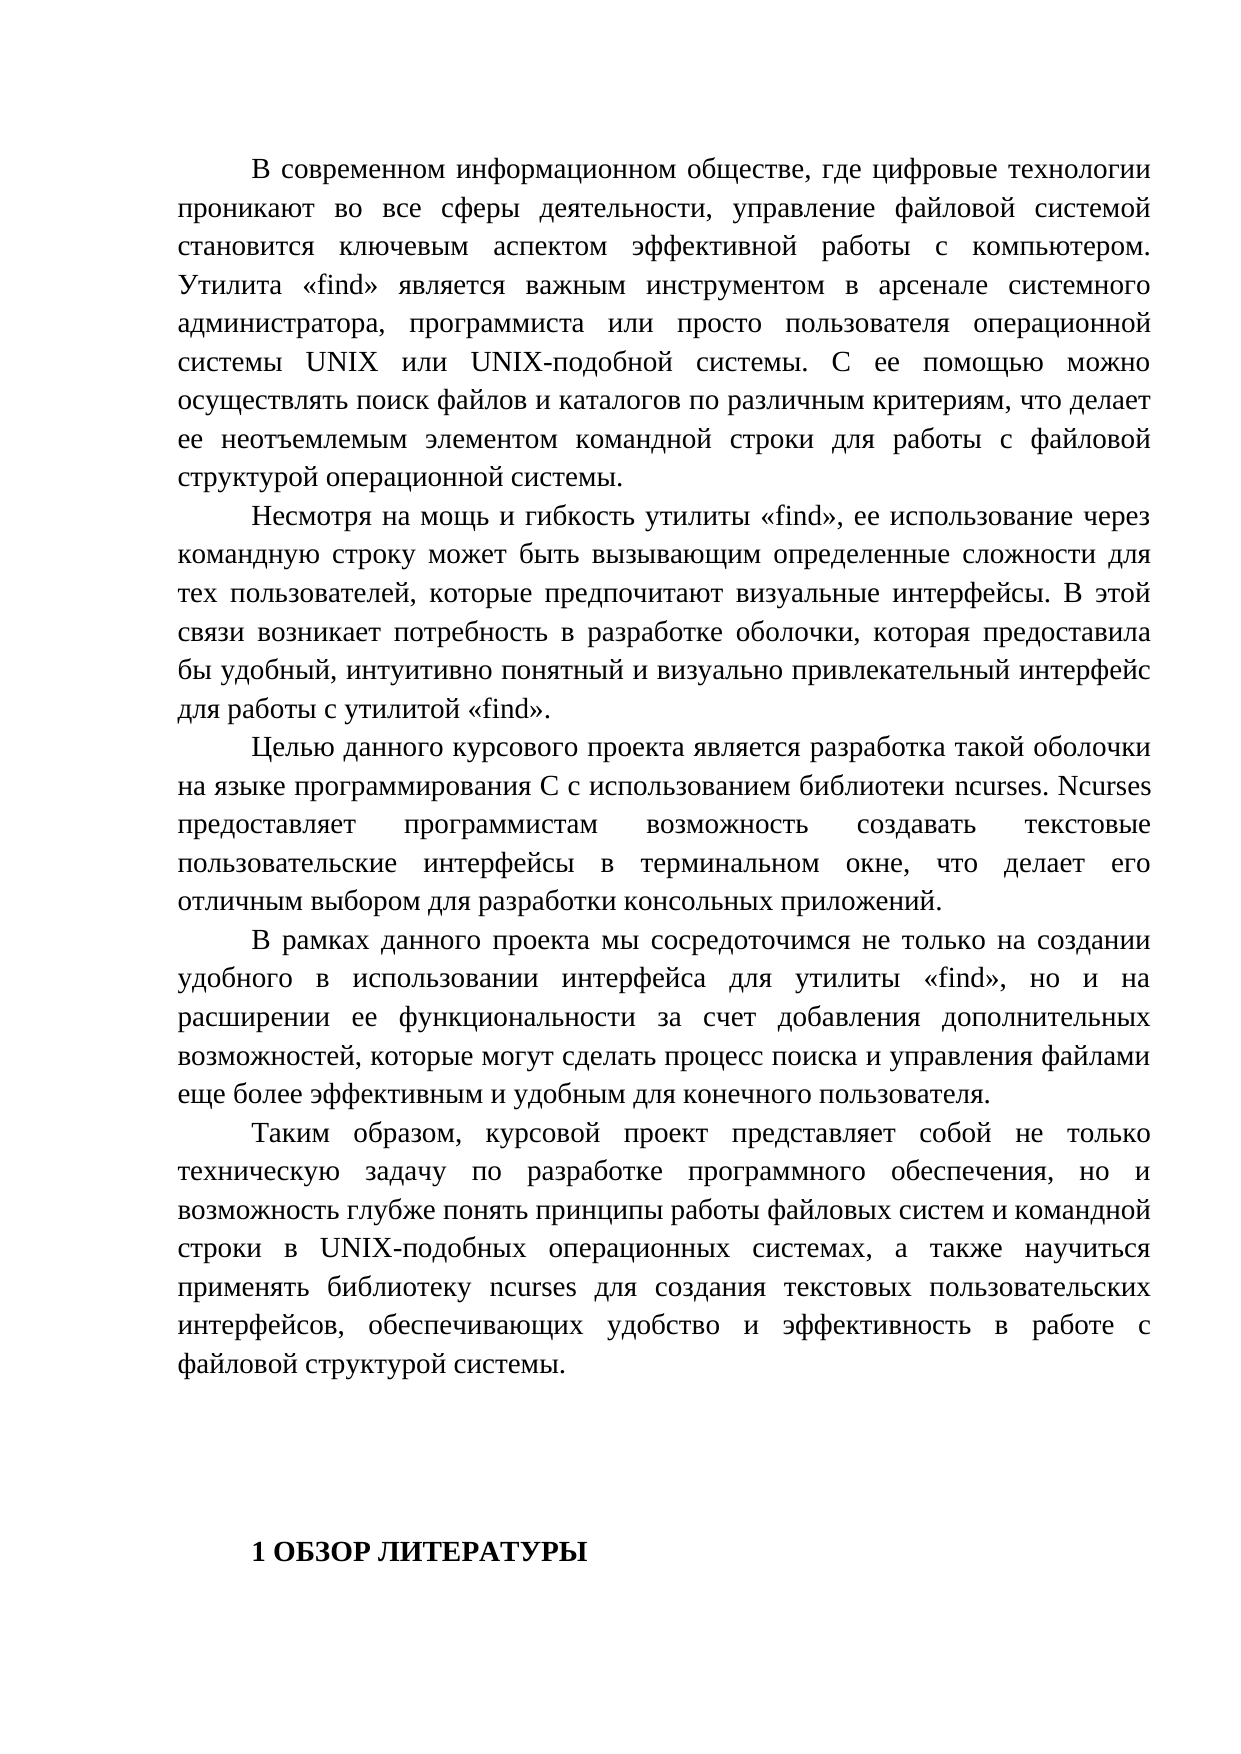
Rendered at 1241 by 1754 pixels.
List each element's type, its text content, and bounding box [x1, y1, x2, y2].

text Несмотря на мощь и гибкость утилиты «find», ее использование через командную строку может быть вызывающим определенные сложности для тех пользователей, которые предпочитают визуальные интерфейсы. В этой связи возникает потребность в разработке оболочки, которая предоставила бы удобный, интуитивно понятный и визуально привлекательный интерфейс для работы с утилитой «find». [177, 498, 1152, 724]
text В рамках данного проекта мы сосредоточимся не только на создании удобного в использовании интерфейса для утилиты «find», но и на расширении ее функциональности за счет добавления дополнительных возможностей, которые могут сделать процесс поиска и управления файлами еще более эффективным и удобным для конечного пользователя. [177, 922, 1152, 1110]
text В современном информационном обществе, где цифровые технологии проникают во все сферы деятельности, управление файловой системой становится ключевым аспектом эффективной работы с компьютером. Утилита «find» является важным инструментом в арсенале системного администратора, программиста или просто пользователя операционной системы UNIX или UNIX-подобной системы. С ее помощью можно осуществлять поиск файлов и каталогов по различным критериям, что делает ее неотъемлемым элементом командной строки для работы с файловой структурой операционной системы. [177, 151, 1152, 493]
text Целью данного курсового проекта является разработка такой оболочки на языке программирования C с использованием библиотеки ncurses. Ncurses предоставляет программистам возможность создавать текстовые пользовательские интерфейсы в терминальном окне, что делает его отличным выбором для разработки консольных приложений. [177, 729, 1152, 917]
text Таким образом, курсовой проект представляет собой не только техническую задачу по разработке программного обеспечения, но и возможность глубже понять принципы работы файловых систем и командной строки в UNIX-подобных операционных системах, а также научиться применять библиотеку ncurses для создания текстовых пользовательских интерфейсов, обеспечивающих удобство и эффективность в работе с файловой структурой системы. [177, 1115, 1152, 1379]
subtitle 1 ОБЗОР ЛИТЕРАТУРЫ [177, 1534, 1152, 1567]
